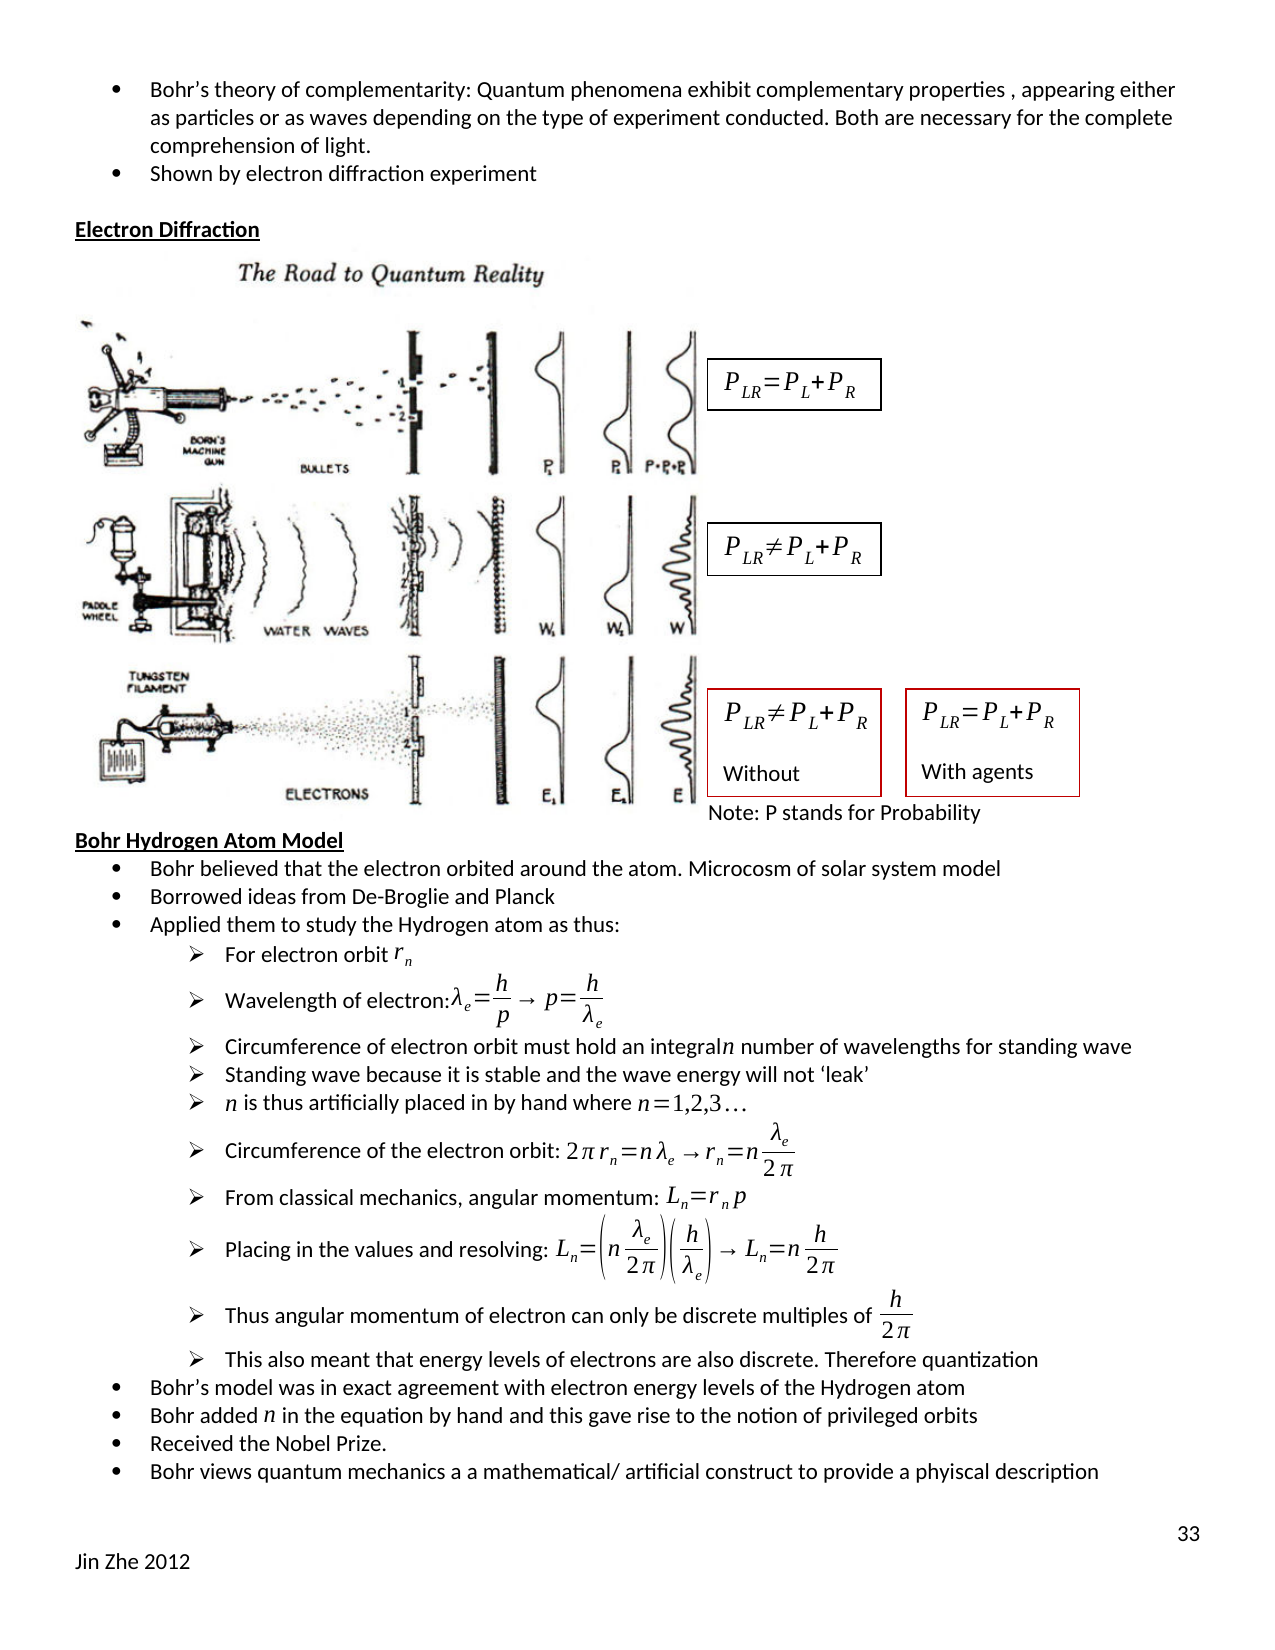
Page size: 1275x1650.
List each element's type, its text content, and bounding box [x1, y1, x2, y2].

list Bohr’s model was in exact agreement with electron energy levels of the Hydrogen atom [112, 1373, 1200, 1401]
list Placing in the values and resolving: [187, 1213, 1200, 1286]
text Bohr Hydrogen Atom Model [75, 826, 1200, 854]
list Received the Nobel Prize. [112, 1429, 1200, 1457]
list Bohr believed that the electron orbited around the atom. Microcosm of solar system model [112, 854, 1200, 882]
list Circumference of the electron orbit: [187, 1119, 1200, 1181]
list Bohr added in the equation by hand and this gave rise to the notion of privileged orbits [112, 1401, 1200, 1429]
picture [75, 243, 708, 821]
list Circumference of electron orbit must hold an integral number of wavelengths for standing wave [187, 1032, 1200, 1060]
list Applied them to study the Hydrogen atom as thus: [112, 910, 1200, 938]
list From classical mechanics, angular momentum: [187, 1181, 1200, 1213]
list Shown by electron diffraction experiment [112, 159, 1200, 187]
list For electron orbit [187, 938, 1200, 969]
list Bohr’s theory of complementarity: Quantum phenomena exhibit complementary properties , appearing either as particles or as waves depending on the type of experiment conducted. Both are necessary for the complete comprehension of light. [112, 75, 1200, 159]
text Electron Diffraction [75, 215, 1200, 243]
list Standing wave because it is stable and the wave energy will not ‘leak’ [187, 1060, 1200, 1088]
list is thus artificially placed in by hand where [187, 1088, 1200, 1119]
list This also meant that energy levels of electrons are also discrete. Therefore quantization [187, 1345, 1200, 1373]
list Wavelength of electron: [187, 969, 1200, 1032]
list Borrowed ideas from De-Broglie and Planck [112, 882, 1200, 910]
list Thus angular momentum of electron can only be discrete multiples of [187, 1286, 1200, 1345]
list Bohr views quantum mechanics a a mathematical/ artificial construct to provide a phyiscal description [112, 1457, 1200, 1485]
